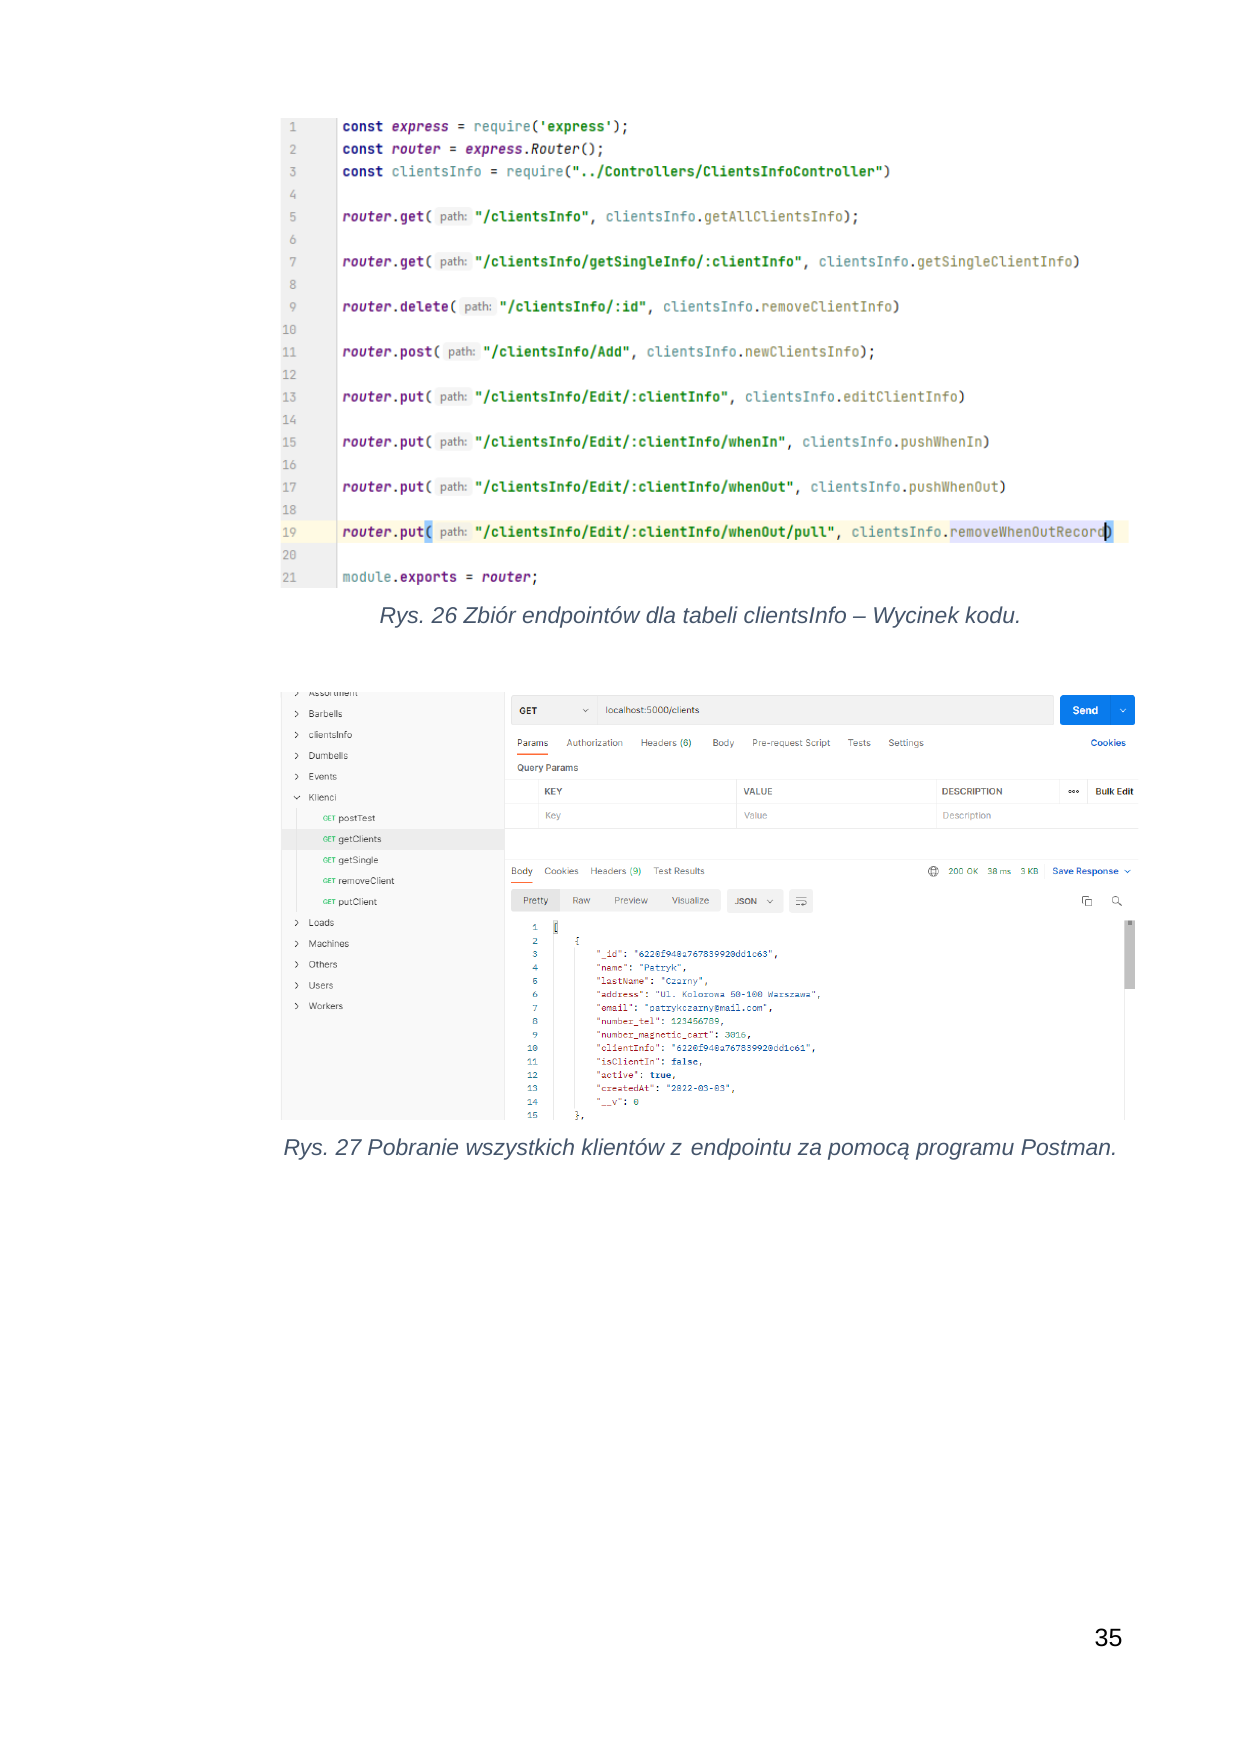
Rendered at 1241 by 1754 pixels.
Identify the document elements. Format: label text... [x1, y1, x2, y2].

picture [280, 692, 1139, 1120]
text Rys. 27 Pobranie wszystkich klientów z endpointu za pomocą programu Postman. [207, 1134, 1122, 1161]
picture [280, 118, 1129, 588]
text Rys. 26 Zbiór endpointów dla tabeli clientsInfo – Wycinek kodu. [207, 602, 1122, 628]
